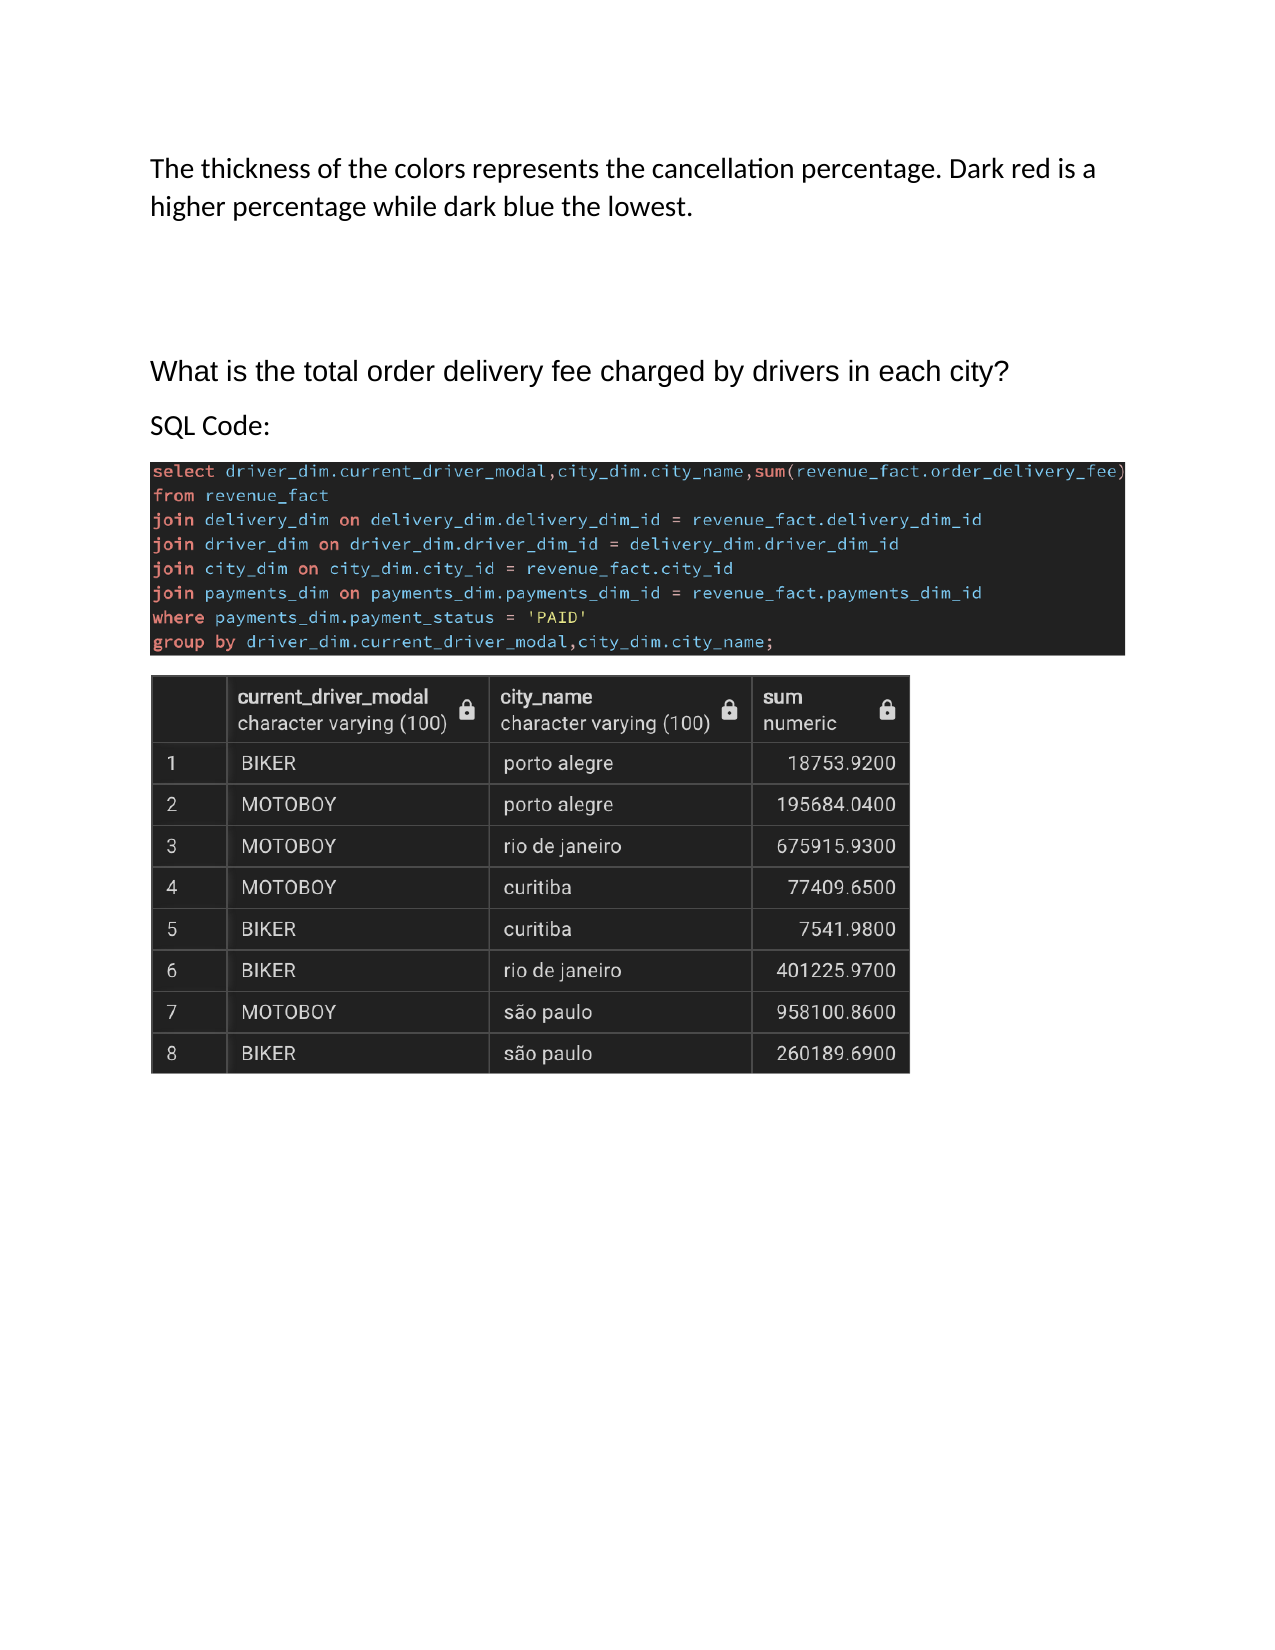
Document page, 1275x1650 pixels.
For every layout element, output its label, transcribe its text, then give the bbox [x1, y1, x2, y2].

text SQL Code: [150, 407, 1125, 442]
picture [150, 461, 1125, 656]
text The thickness of the colors represents the cancellation percentage. Dark red is a higher percentage while dark blue the lowest. [150, 150, 1125, 224]
picture [150, 674, 911, 1074]
text What is the total order delivery fee charged by drivers in each city? [150, 354, 1125, 387]
